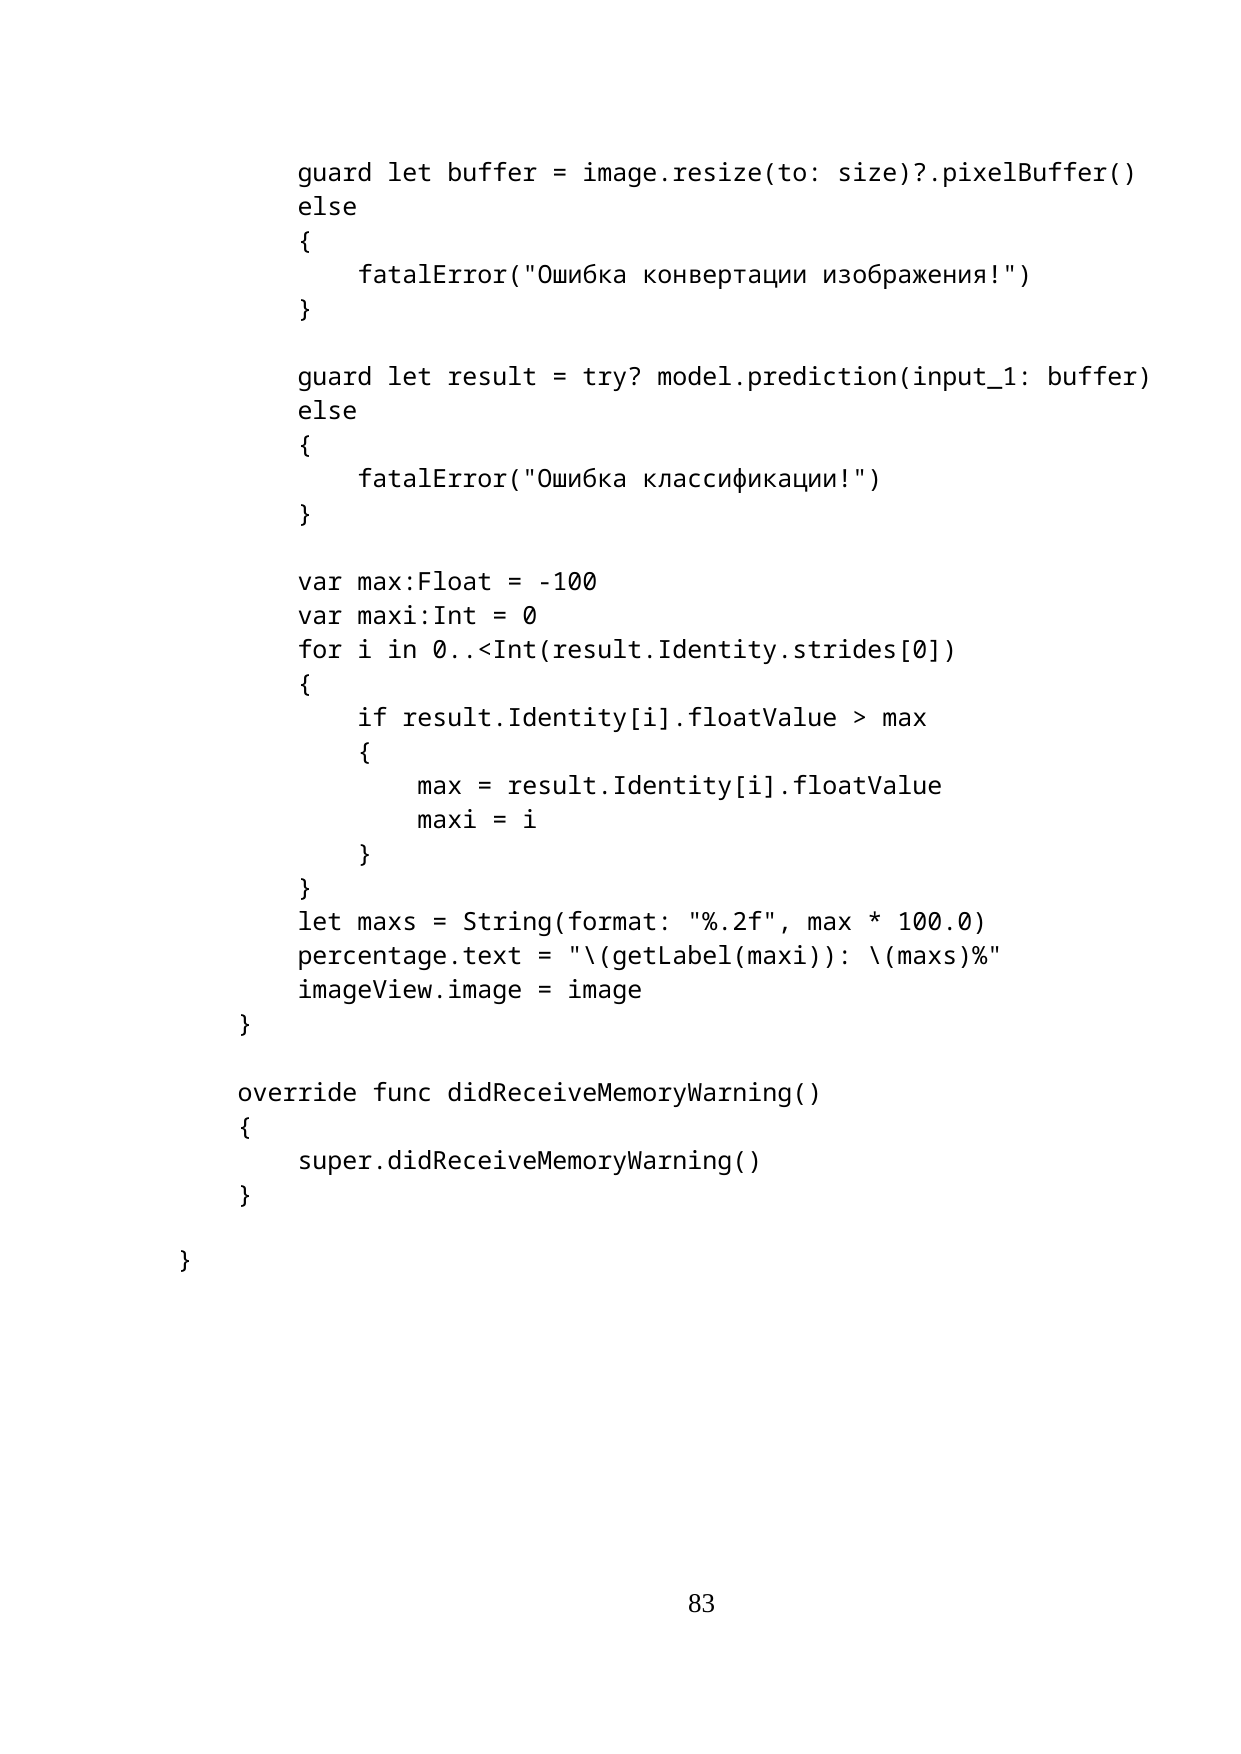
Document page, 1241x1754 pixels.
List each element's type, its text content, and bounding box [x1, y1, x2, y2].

text { [177, 427, 1181, 461]
text } [177, 836, 1181, 870]
text for i in 0..<Int(result.Identity.strides[0]) [177, 631, 1181, 666]
text } [177, 870, 1181, 904]
text else [177, 189, 1181, 223]
text percentage.text = "\(getLabel(maxi)): \(maxs)%" [177, 938, 1181, 972]
text } [177, 495, 1181, 529]
text var max:Float = -100 [177, 563, 1181, 597]
text { [177, 1108, 1181, 1142]
text fatalError("Ошибка классификации!") [177, 461, 1181, 495]
text guard let result = try? model.prediction(input_1: buffer) [177, 359, 1181, 393]
text override func didReceiveMemoryWarning() [177, 1074, 1181, 1108]
text { [177, 223, 1181, 257]
text let maxs = String(format: "%.2f", max * 100.0) [177, 904, 1181, 938]
text var maxi:Int = 0 [177, 597, 1181, 631]
text fatalError("Ошибка конвертации изображения!") [177, 257, 1181, 291]
text } [177, 291, 1181, 325]
text { [177, 666, 1181, 699]
text maxi = i [177, 802, 1181, 836]
text imageView.image = image [177, 972, 1181, 1006]
text super.didReceiveMemoryWarning() [177, 1142, 1181, 1176]
text } [177, 1176, 1181, 1211]
text else [177, 393, 1181, 427]
text if result.Identity[i].floatValue > max [177, 699, 1181, 734]
text max = result.Identity[i].floatValue [177, 768, 1181, 802]
text } [177, 1006, 1181, 1040]
text guard let buffer = image.resize(to: size)?.pixelBuffer() [177, 154, 1181, 189]
text { [177, 734, 1181, 768]
text } [177, 1242, 1181, 1276]
